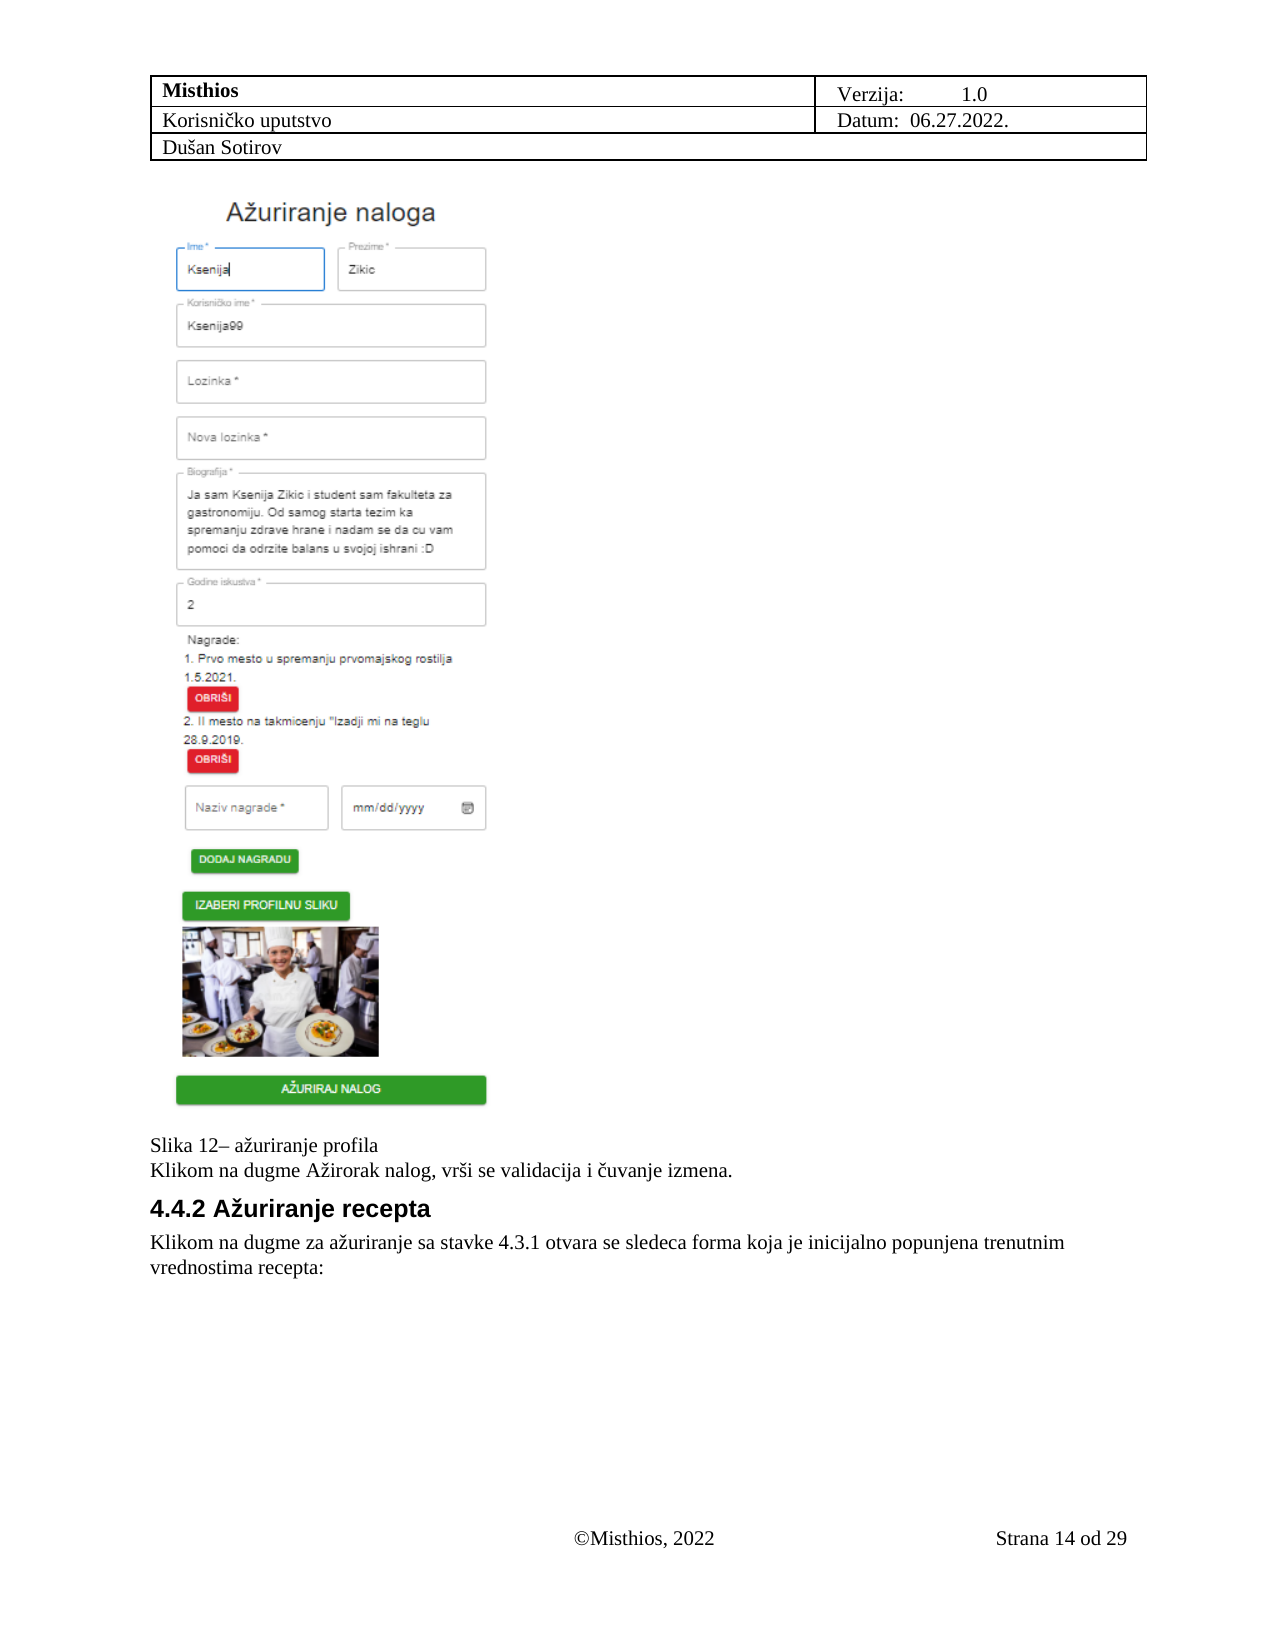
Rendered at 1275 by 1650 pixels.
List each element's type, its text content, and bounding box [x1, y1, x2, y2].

subtitle 4.4.2 Ažuriranje recepta [150, 1194, 1125, 1223]
text Klikom na dugme za ažuriranje sa stavke 4.3.1 otvara se sledeca forma koja je inicijalno popunjena trenutnim vrednostima recepta: [150, 1229, 1125, 1279]
text Klikom na dugme Ažirorak nalog, vrši se validacija i čuvanje izmena. [150, 1157, 1125, 1182]
text Slika 12– ažuriranje profila [150, 1132, 1125, 1157]
picture [150, 185, 509, 1132]
